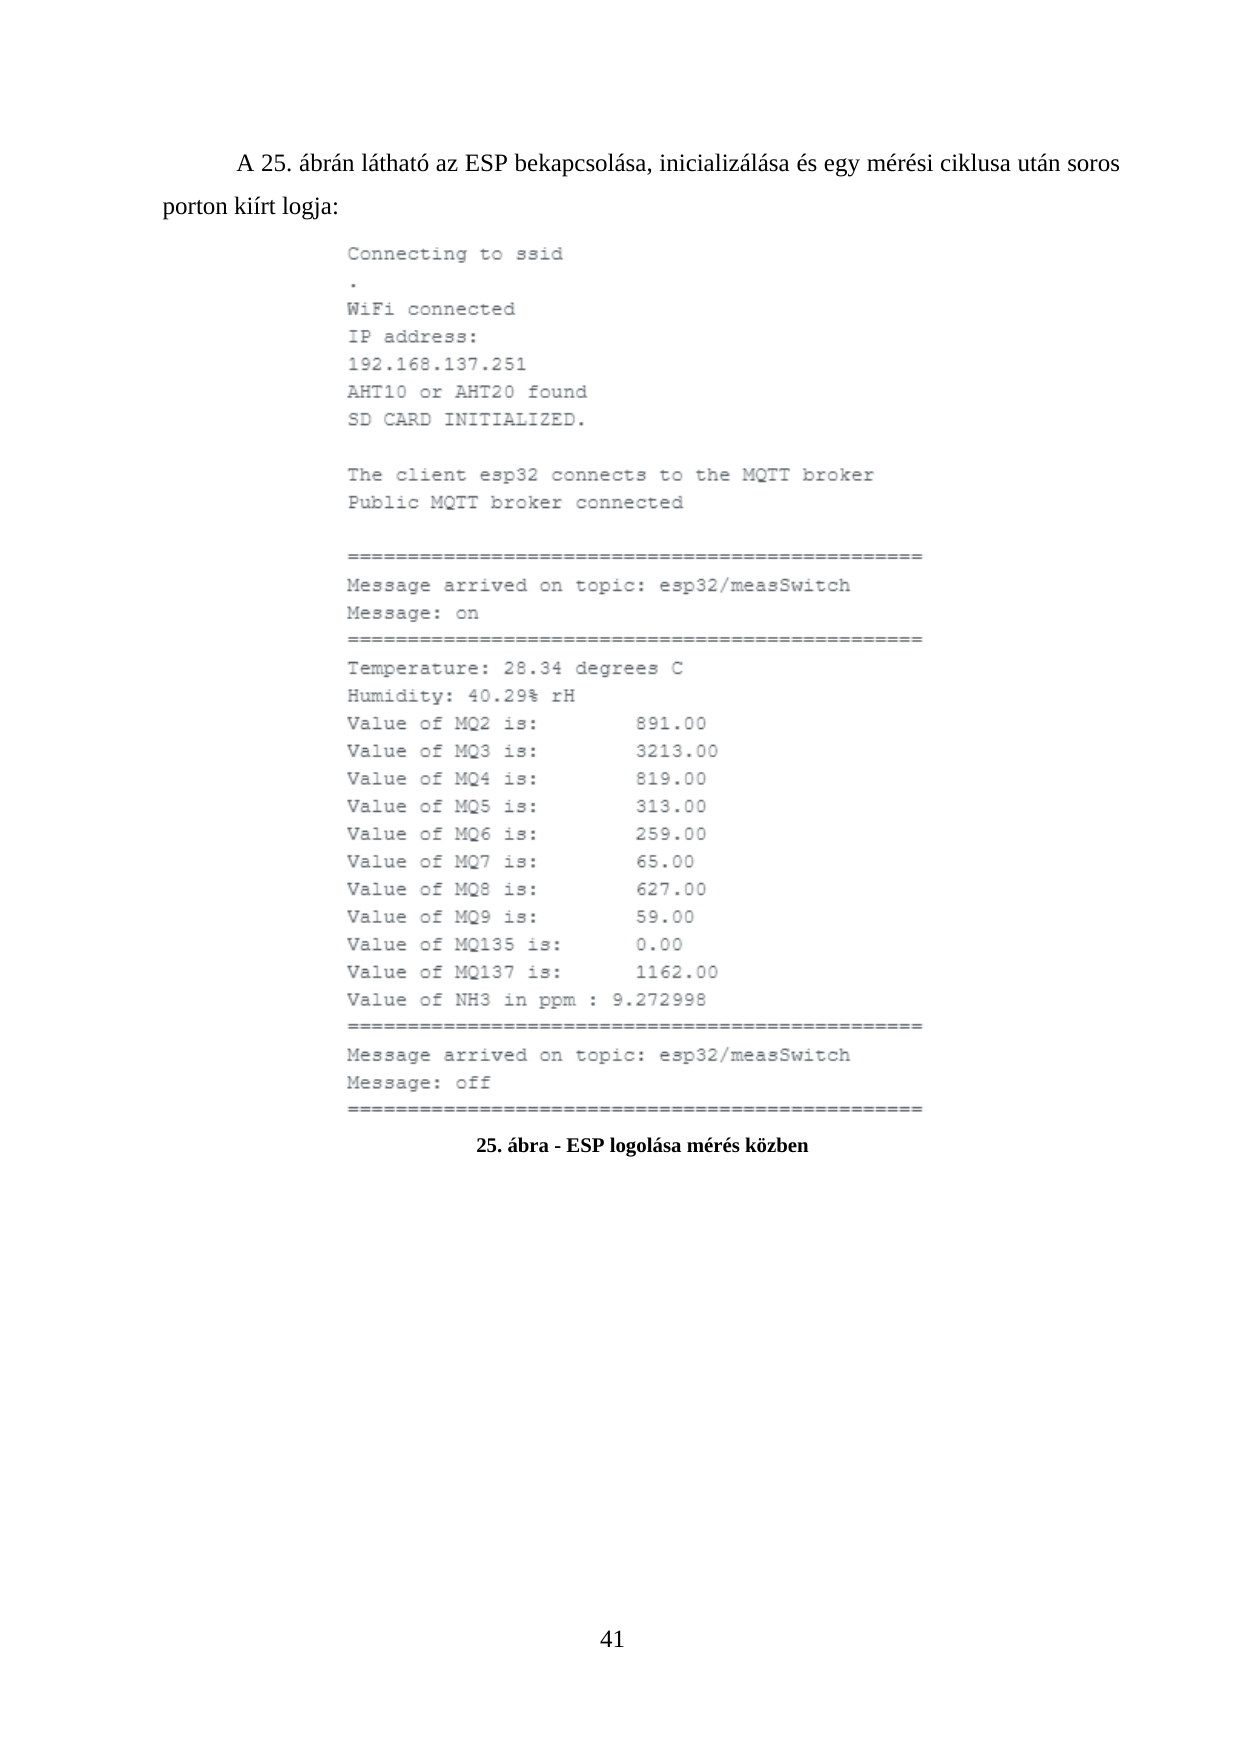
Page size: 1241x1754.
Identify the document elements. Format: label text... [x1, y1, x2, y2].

text 25. ábra - ESP logolása mérés közben [162, 1133, 1122, 1157]
text A 25. ábrán látható az ESP bekapcsolása, inicializálása és egy mérési ciklusa után soros porton kiírt logja: [162, 148, 1122, 219]
picture [346, 246, 939, 1121]
